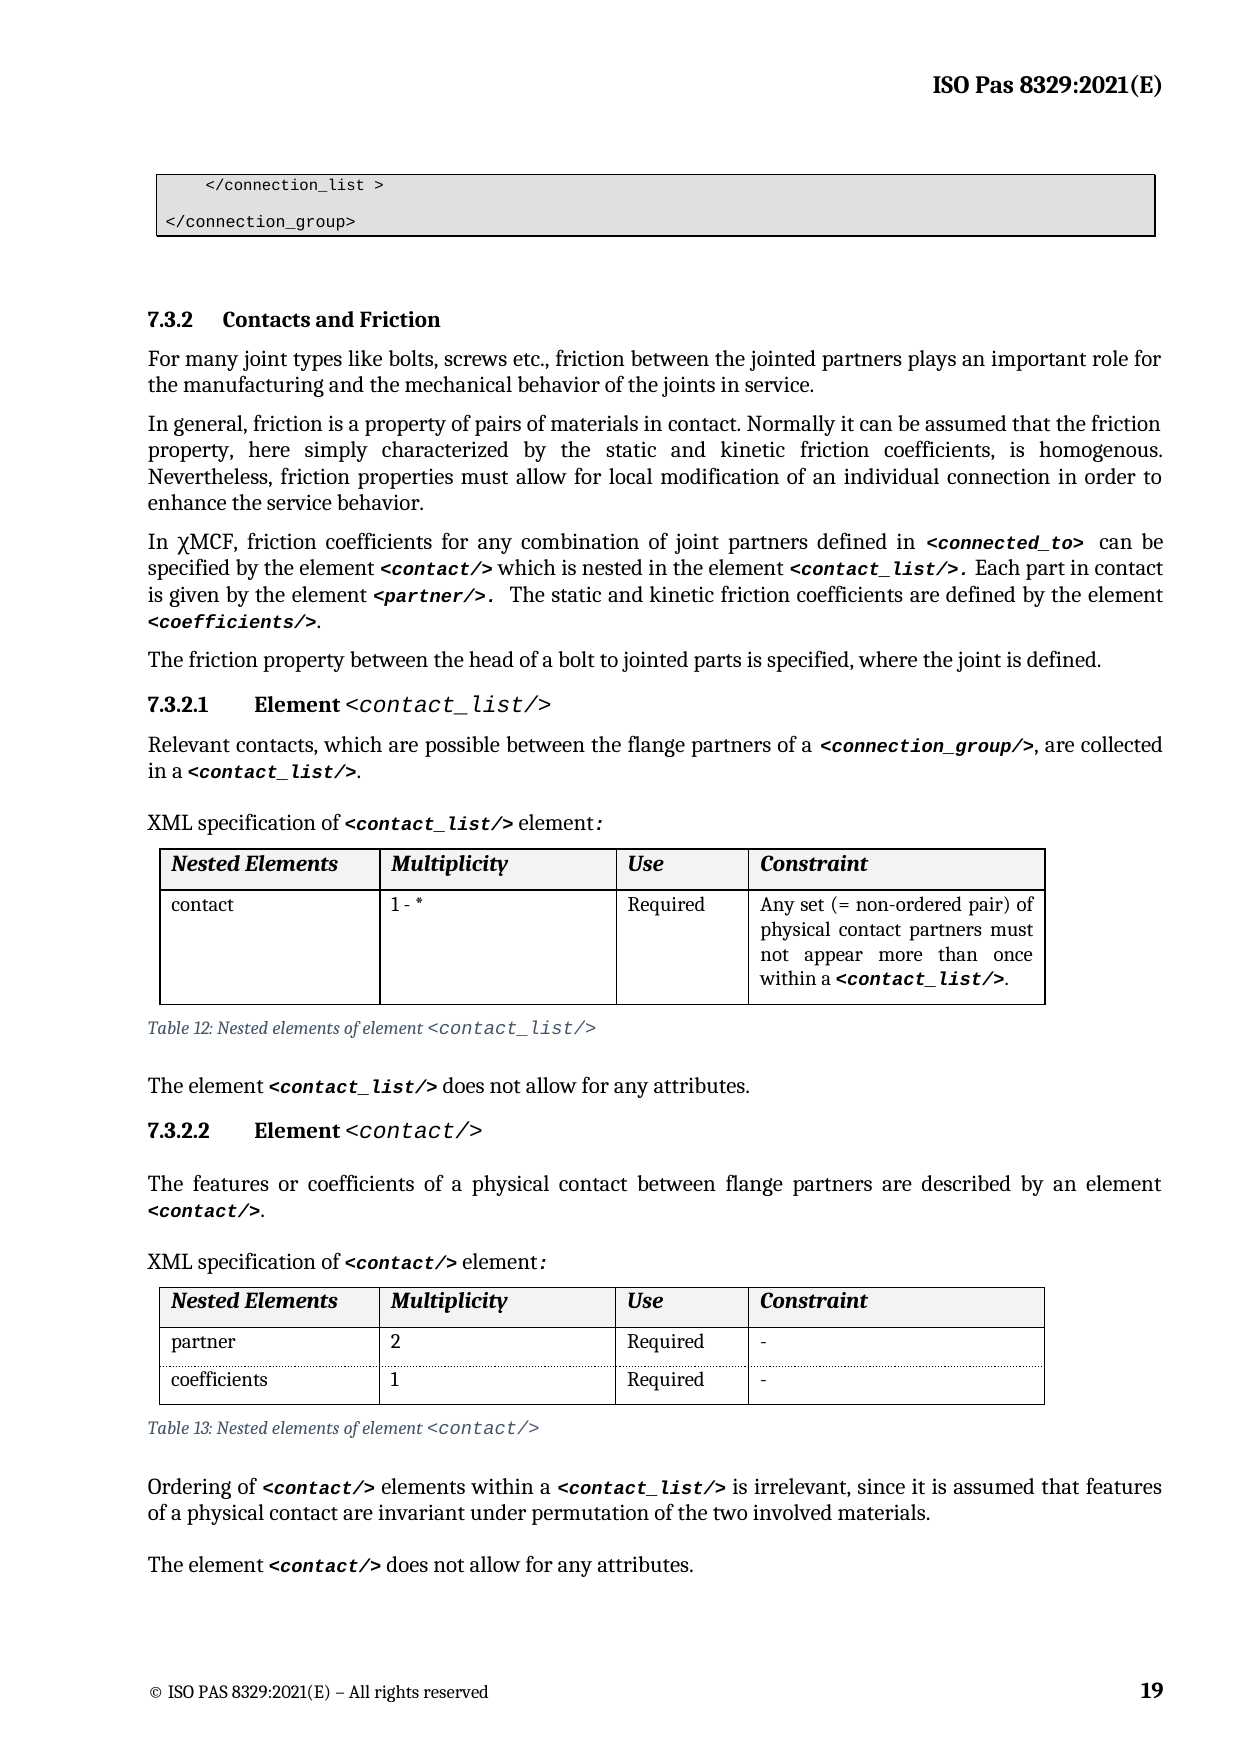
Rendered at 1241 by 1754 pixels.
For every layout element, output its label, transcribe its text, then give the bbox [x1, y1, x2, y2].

subtitle Element <contact/> [148, 1118, 1163, 1146]
text For many joint types like bolts, screws etc., friction between the jointed partners plays an important role for the manufacturing and the mechanical behavior of the joints in service. [148, 346, 1163, 398]
text XML specification of <contact_list/> element: [148, 809, 1163, 836]
text The features or coefficients of a physical contact between flange partners are described by an element <contact/>. [148, 1171, 1163, 1223]
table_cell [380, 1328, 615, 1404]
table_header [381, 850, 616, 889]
text In χMCF, friction coefficients for any combination of joint partners defined in <connected_to> can be specified by the element <contact/> which is nested in the element <contact_list/>. Each part in contact is given by the element <partner/>. The static and kinetic friction coefficients are defined by the element <coefficients/>. [148, 529, 1163, 634]
text The element <contact/> does not allow for any attributes. [148, 1551, 1163, 1578]
text </connection_group> [157, 210, 1154, 235]
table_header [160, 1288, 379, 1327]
text XML specification of <contact/> element: [148, 1248, 1163, 1275]
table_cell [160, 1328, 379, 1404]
text In general, friction is a property of pairs of materials in contact. Normally it can be assumed that the friction property, here simply characterized by the static and kinetic friction coefficients, is homogenous. Nevertheless, friction properties must allow for local modification of an individual connection in order to enhance the service behavior. [148, 411, 1163, 516]
text Ordering of <contact/> elements within a <contact_list/> is irrelevant, since it is assumed that features of a physical contact are invariant under permutation of the two involved materials. [148, 1474, 1163, 1526]
text </connection_list > [157, 175, 1154, 192]
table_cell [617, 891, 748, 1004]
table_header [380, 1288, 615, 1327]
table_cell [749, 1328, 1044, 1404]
subtitle Contacts and Friction [148, 307, 1163, 333]
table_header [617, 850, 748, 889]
text Table 12: Nested elements of element <contact_list/> [148, 1017, 1163, 1040]
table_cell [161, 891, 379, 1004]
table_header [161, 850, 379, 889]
subtitle Element <contact_list/> [148, 692, 1163, 719]
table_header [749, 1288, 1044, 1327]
text Table 13: Nested elements of element <contact/> [148, 1418, 1163, 1440]
text The friction property between the head of a bolt to jointed parts is specified, where the joint is defined. [148, 647, 1163, 673]
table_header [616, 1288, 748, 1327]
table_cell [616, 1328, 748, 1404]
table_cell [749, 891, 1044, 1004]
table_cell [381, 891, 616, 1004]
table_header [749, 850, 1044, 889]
text The element <contact_list/> does not allow for any attributes. [148, 1073, 1163, 1099]
text Relevant contacts, which are possible between the flange partners of a <connection_group/>, are collected in a <contact_list/>. [148, 732, 1163, 784]
